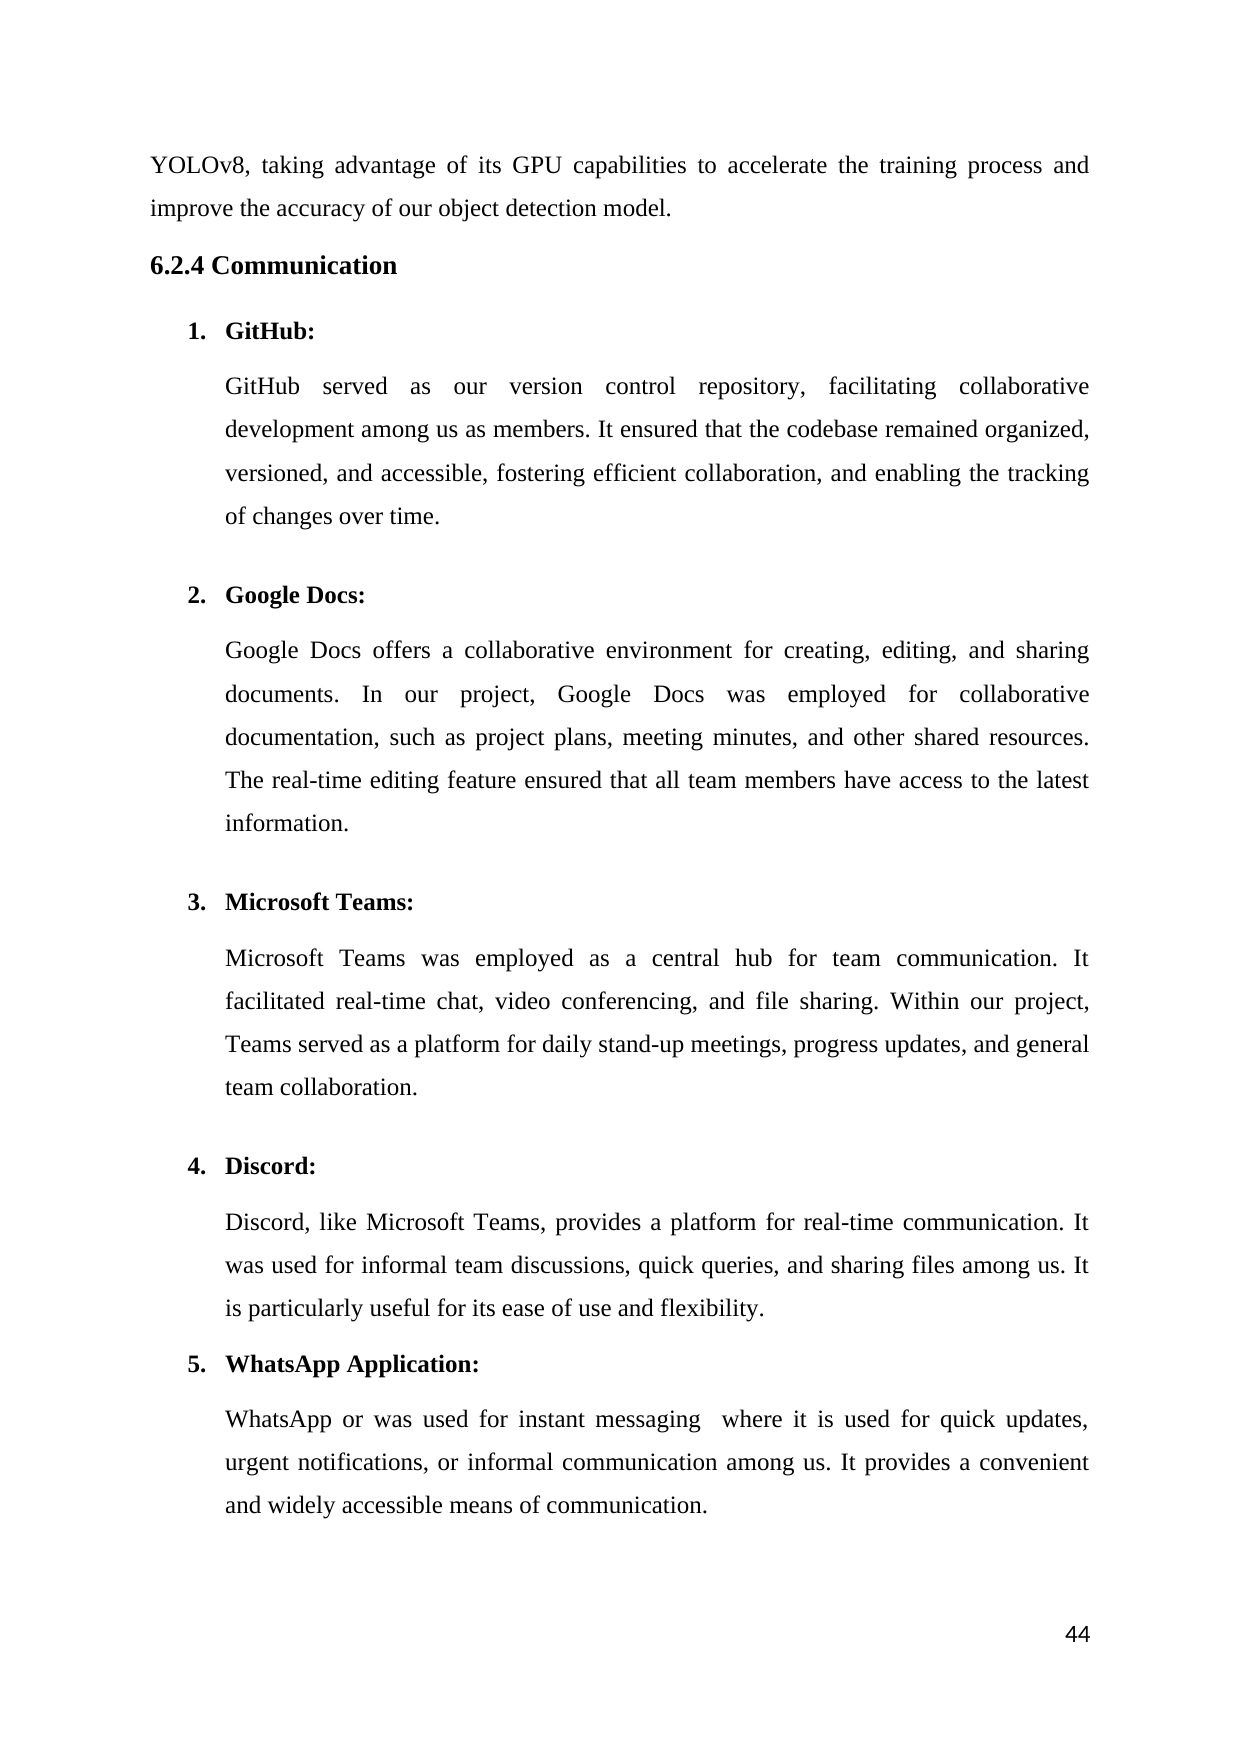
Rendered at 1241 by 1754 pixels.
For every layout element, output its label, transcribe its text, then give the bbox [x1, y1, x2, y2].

list GitHub: [187, 316, 1090, 344]
text WhatsApp or was used for instant messaging where it is used for quick updates, urgent notifications, or informal communication among us. It provides a convenient and widely accessible means of communication. [225, 1404, 1090, 1519]
subtitle 6.2.4 Communication [150, 249, 1090, 280]
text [150, 150, 1090, 222]
text Discord, like Microsoft Teams, provides a platform for real-time communication. It was used for informal team discussions, quick queries, and sharing files among us. It is particularly useful for its ease of use and flexibility. [225, 1207, 1090, 1322]
list WhatsApp Application: [187, 1349, 1090, 1377]
list Microsoft Teams: [187, 887, 1090, 916]
text Microsoft Teams was employed as a central hub for team communication. It facilitated real-time chat, video conferencing, and file sharing. Within our project, Teams served as a platform for daily stand-up meetings, progress updates, and general team collaboration. [225, 943, 1090, 1101]
list Discord: [187, 1151, 1090, 1180]
text GitHub served as our version control repository, facilitating collaborative development among us as members. It ensured that the codebase remained organized, versioned, and accessible, fostering efficient collaboration, and enabling the tracking of changes over time. [225, 371, 1090, 529]
text Google Docs offers a collaborative environment for creating, editing, and sharing documents. In our project, Google Docs was employed for collaborative documentation, such as project plans, meeting minutes, and other shared resources. The real-time editing feature ensured that all team members have access to the latest information. [225, 636, 1090, 837]
list Google Docs: [187, 580, 1090, 609]
